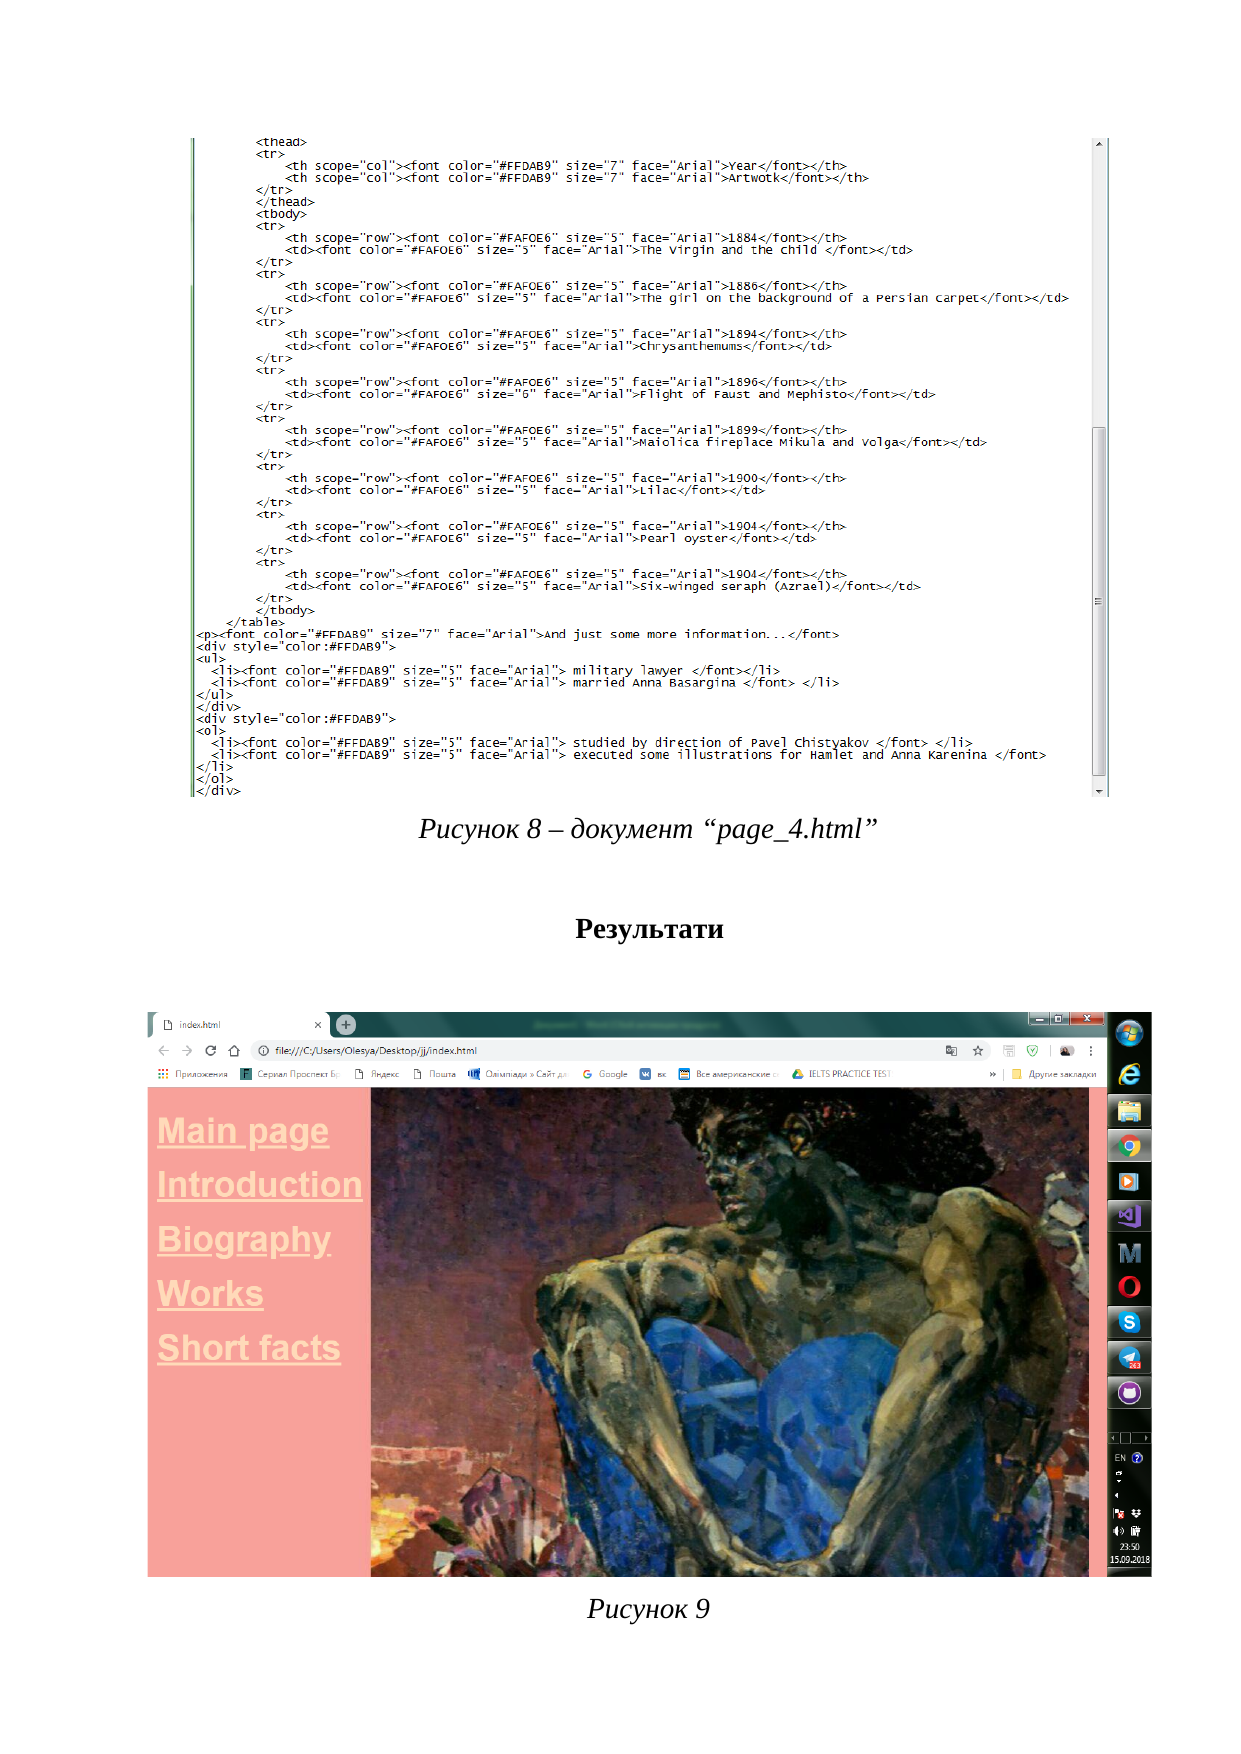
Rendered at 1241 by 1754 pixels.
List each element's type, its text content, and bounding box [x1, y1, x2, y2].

picture [147, 1012, 1152, 1577]
text Рисунок 9 [148, 1591, 1152, 1625]
text Рисунок 8 – документ “page_4.html” [148, 811, 1152, 844]
picture [190, 138, 1109, 797]
text Результати [148, 912, 1152, 945]
